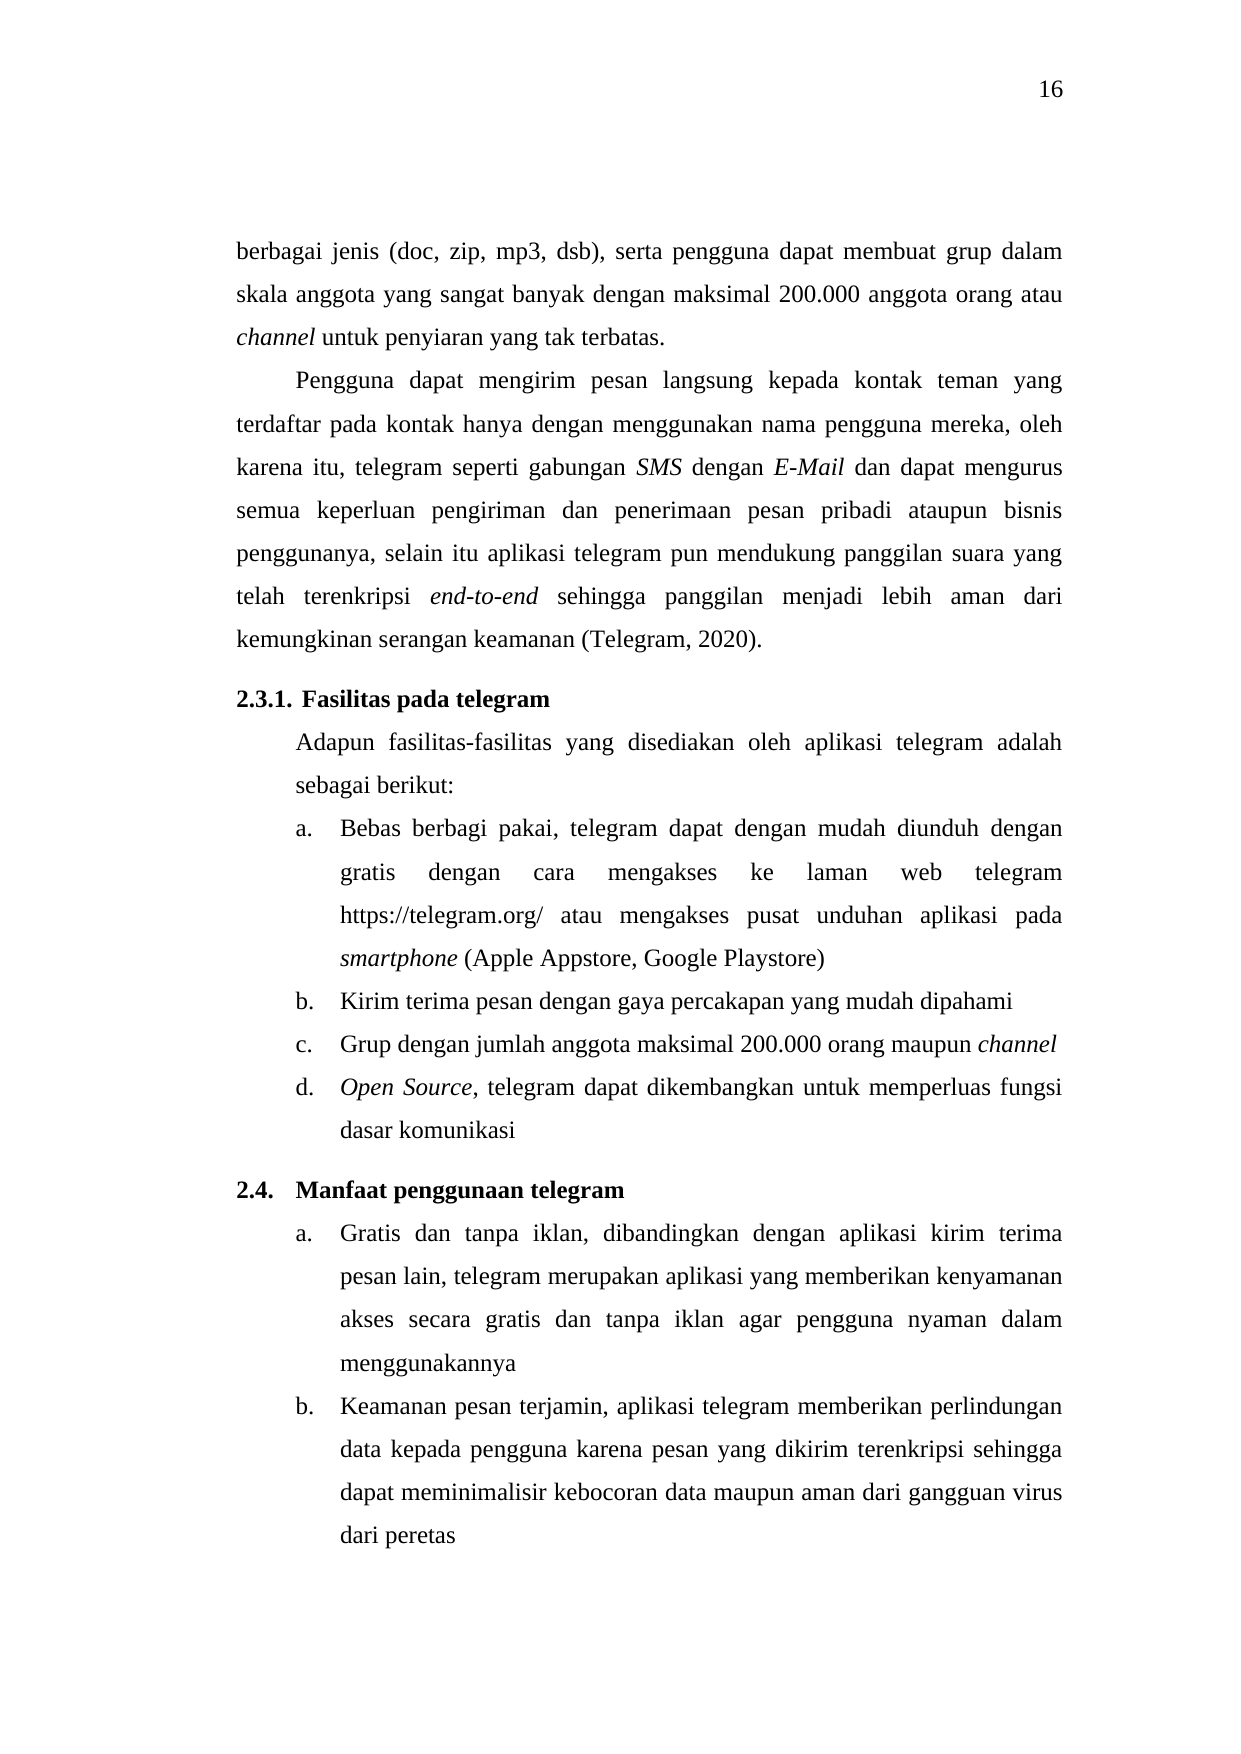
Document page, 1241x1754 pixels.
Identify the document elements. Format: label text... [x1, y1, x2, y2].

list Adapun fasilitas-fasilitas yang disediakan oleh aplikasi telegram adalah sebagai berikut: [295, 727, 1063, 799]
list Pengguna dapat mengirim pesan langsung kepada kontak teman yang terdaftar pada kontak hanya dengan menggunakan nama pengguna mereka, oleh karena itu, telegram seperti gabungan SMS dengan E-Mail dan dapat mengurus semua keperluan pengiriman dan penerimaan pesan pribadi ataupun bisnis penggunanya, selain itu aplikasi telegram pun mendukung panggilan suara yang telah terenkripsi end-to-end sehingga panggilan menjadi lebih aman dari kemungkinan serangan keamanan . [236, 366, 1063, 653]
subtitle Manfaat penggunaan telegram [236, 1175, 1062, 1204]
list Grup dengan jumlah anggota maksimal 200.000 orang maupun channel [295, 1029, 1063, 1058]
list Gratis dan tanpa iklan, dibandingkan dengan aplikasi kirim terima pesan lain, telegram merupakan aplikasi yang memberikan kenyamanan akses secara gratis dan tanpa iklan agar pengguna nyaman dalam menggunakannya [295, 1218, 1063, 1376]
subtitle Fasilitas pada telegram [236, 684, 1063, 713]
list Kirim terima pesan dengan gaya percakapan yang mudah dipahami [295, 986, 1063, 1015]
list Bebas berbagi pakai, telegram dapat dengan mudah diunduh dengan gratis dengan cara mengakses ke laman web telegram https://telegram.org/ atau mengakses pusat unduhan aplikasi pada smartphone (Apple Appstore, Google Playstore) [295, 813, 1063, 972]
list Keamanan pesan terjamin, aplikasi telegram memberikan perlindungan data kepada pengguna karena pesan yang dikirim terenkripsi sehingga dapat meminimalisir kebocoran data maupun aman dari gangguan virus dari peretas [295, 1391, 1063, 1549]
list Open Source, telegram dapat dikembangkan untuk memperluas fungsi dasar komunikasi [295, 1072, 1063, 1144]
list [236, 236, 1063, 351]
